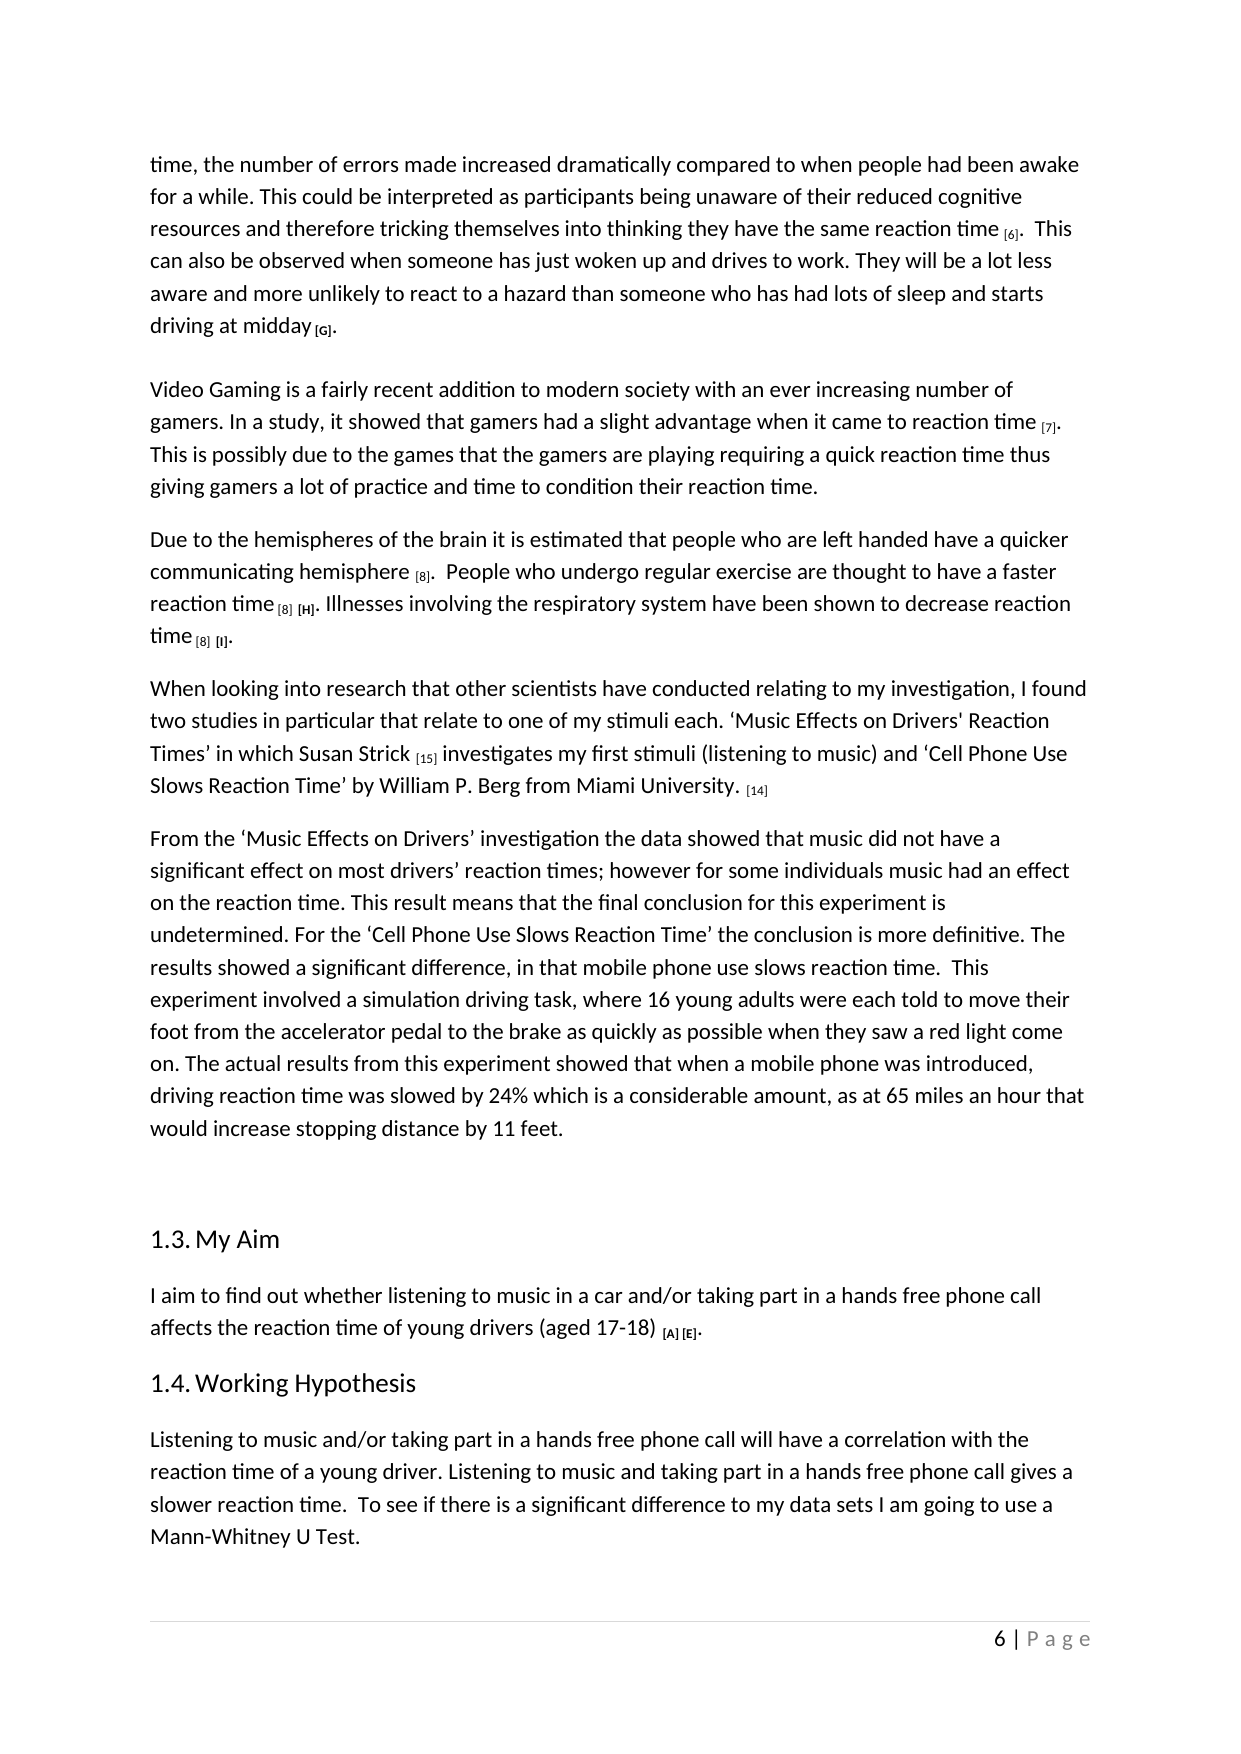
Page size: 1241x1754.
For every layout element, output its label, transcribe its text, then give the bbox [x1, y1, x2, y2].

text Listening to music and/or taking part in a hands free phone call will have a correlation with the reaction time of a young driver. Listening to music and taking part in a hands free phone call gives a slower reaction time. To see if there is a significant difference to my data sets I am going to use a Mann-Whitney U Test. [150, 1425, 1090, 1550]
text I aim to find out whether listening to music in a car and/or taking part in a hands free phone call affects the reaction time of young drivers (aged 17-18) [A] [E]. [150, 1281, 1090, 1342]
text From the ‘Music Effects on Drivers’ investigation the data showed that music did not have a significant effect on most drivers’ reaction times; however for some individuals music had an effect on the reaction time. This result means that the final conclusion for this experiment is undetermined. For the ‘Cell Phone Use Slows Reaction Time’ the conclusion is more definitive. The results showed a significant difference, in that mobile phone use slows reaction time. This experiment involved a simulation driving task, where 16 young adults were each told to move their foot from the accelerator pedal to the brake as quickly as possible when they saw a red light come on. The actual results from this experiment showed that when a mobile phone was introduced, driving reaction time was slowed by 24% which is a considerable amount, as at 65 miles an hour that would increase stopping distance by 11 feet. [150, 824, 1090, 1142]
text Due to the hemispheres of the brain it is estimated that people who are left handed have a quicker communicating hemisphere [8]. People who undergo regular exercise are thought to have a faster reaction time [8] [H]. Illnesses involving the respiratory system have been shown to decrease reaction time [8] [I]. [150, 525, 1090, 649]
text When looking into research that other scientists have conducted relating to my investigation, I found two studies in particular that relate to one of my stimuli each. ‘Music Effects on Drivers' Reaction Times’ in which Susan Strick [15] investigates my first stimuli (listening to music) and ‘Cell Phone Use Slows Reaction Time’ by William P. Berg from Miami University. [14] [150, 674, 1090, 799]
list Working Hypothesis [150, 1367, 1090, 1399]
list My Aim [150, 1223, 1090, 1256]
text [150, 150, 1090, 500]
